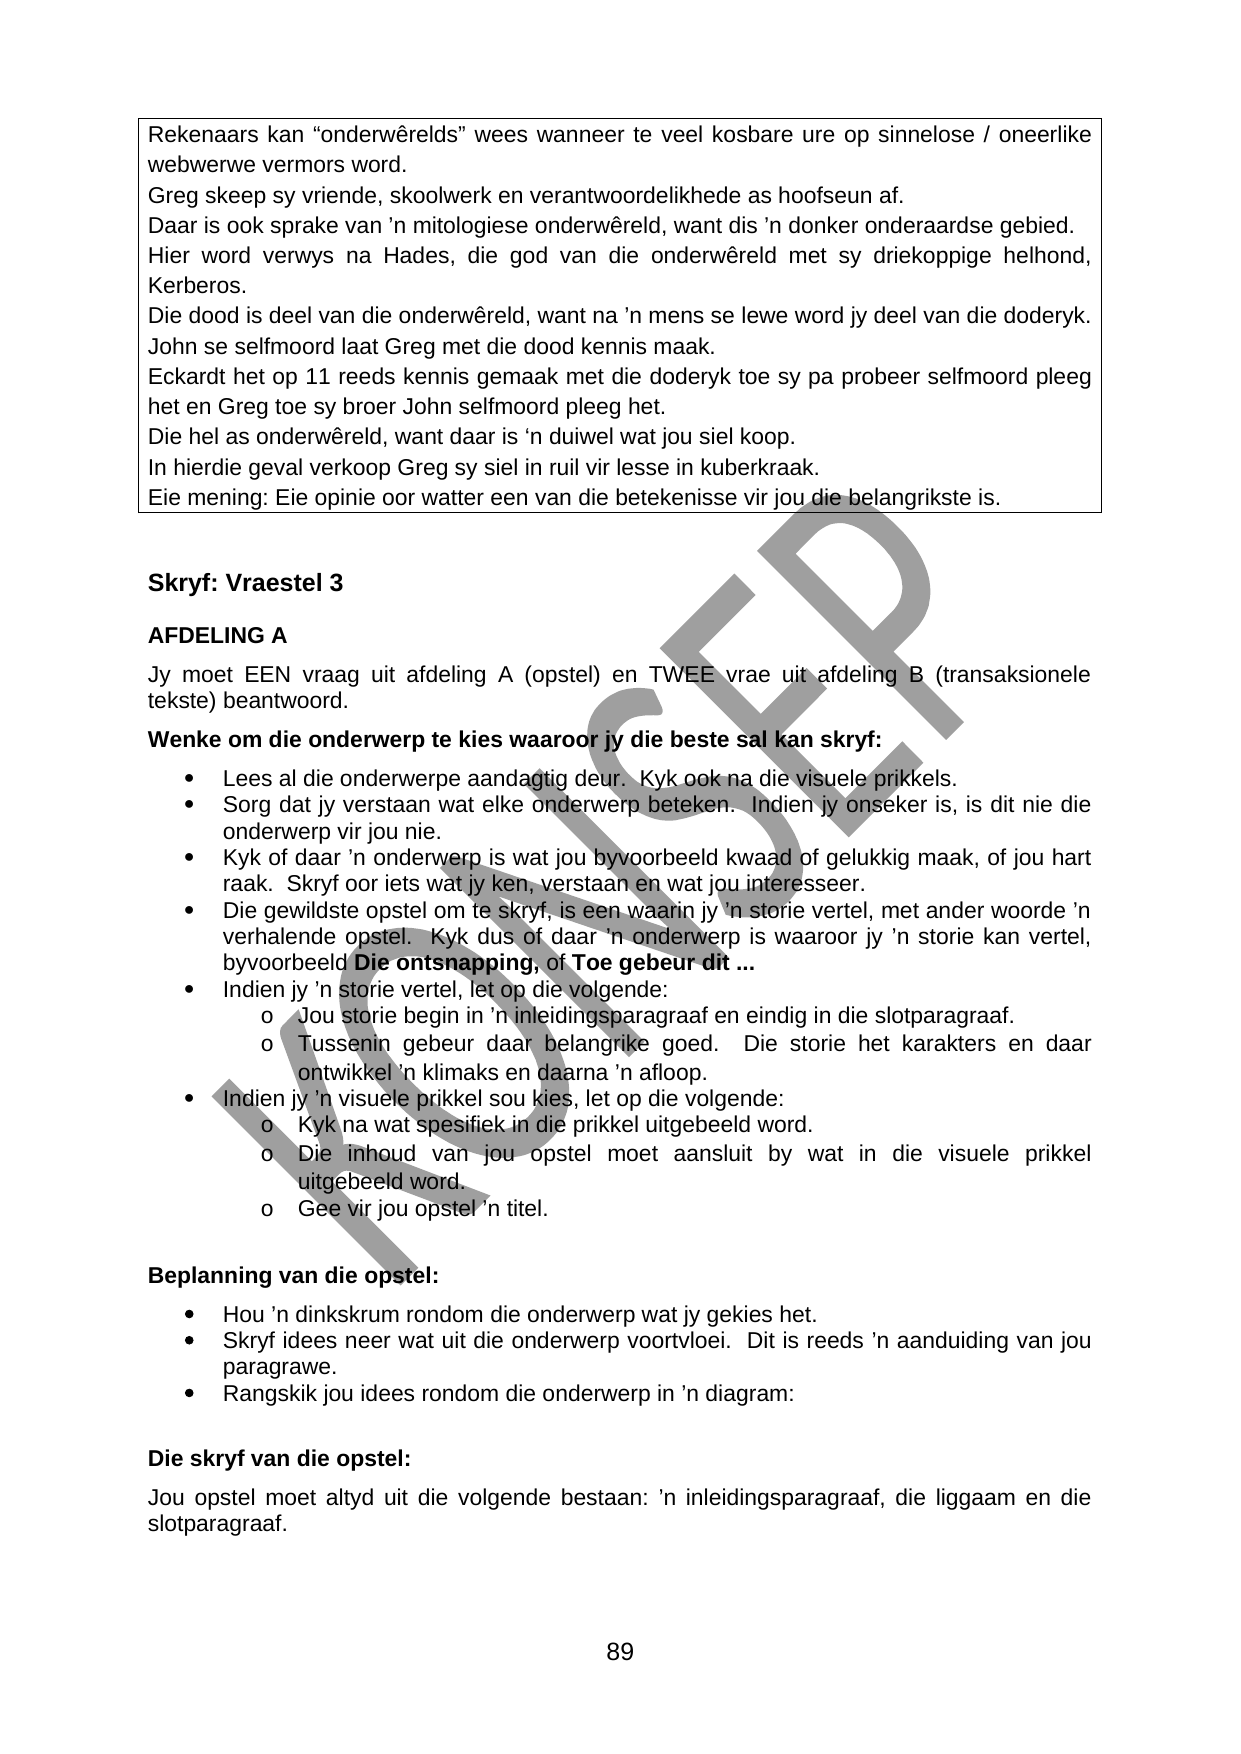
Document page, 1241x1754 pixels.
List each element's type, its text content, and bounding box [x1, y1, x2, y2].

list Indien jy ’n visuele prikkel sou kies, let op die volgende: [185, 1085, 1092, 1111]
text Jy moet EEN vraag uit afdeling A (opstel) en TWEE vrae uit afdeling B (transaksionele tekste) beantwoord. [148, 661, 1092, 713]
list Kyk na wat spesifiek in die prikkel uitgebeeld word. [260, 1111, 1092, 1140]
list Sorg dat jy verstaan wat elke onderwerp beteken. Indien jy onseker is, is dit nie die onderwerp vir jou nie. [185, 791, 1092, 844]
list Tussenin gebeur daar belangrike goed. Die storie het karakters en daar ontwikkel ’n klimaks en daarna ’n afloop. [260, 1030, 1092, 1085]
text Rekenaars kan “onderwêrelds” wees wanneer te veel kosbare ure op sinnelose / oneerlike webwerwe vermors word. [139, 119, 1101, 178]
text Eie mening: Eie opinie oor watter een van die betekenisse vir jou die belangrikste is. [139, 481, 1101, 512]
text Hier word verwys na Hades, die god van die onderwêreld met sy driekoppige helhond, Kerberos. [139, 239, 1101, 299]
text AFDELING A [148, 622, 1092, 648]
text Skryf: Vraestel 3 [148, 568, 1092, 597]
text Beplanning van die opstel: [148, 1262, 1092, 1288]
list Indien jy ’n storie vertel, let op die volgende: [185, 976, 1092, 1002]
text Die dood is deel van die onderwêreld, want na ’n mens se lewe word jy deel van die doderyk. [139, 299, 1101, 329]
list Die inhoud van jou opstel moet aansluit by wat in die visuele prikkel uitgebeeld word. [260, 1140, 1092, 1194]
text Die hel as onderwêreld, want daar is ‘n duiwel wat jou siel koop. [139, 420, 1101, 450]
text Jou opstel moet altyd uit die volgende bestaan: ’n inleidingsparagraaf, die liggaam en die slotparagraaf. [148, 1484, 1092, 1536]
text Daar is ook sprake van ’n mitologiese onderwêreld, want dis ’n donker onderaardse gebied. [139, 209, 1101, 238]
text Die skryf van die opstel: [148, 1445, 1092, 1471]
list Rangskik jou idees rondom die onderwerp in ’n diagram: [185, 1379, 1092, 1406]
text Greg skeep sy vriende, skoolwerk en verantwoordelikhede as hoofseun af. [139, 178, 1101, 208]
list Hou ’n dinkskrum rondom die onderwerp wat jy gekies het. [185, 1301, 1092, 1327]
text Eckardt het op 11 reeds kennis gemaak met die doderyk toe sy pa probeer selfmoord pleeg het en Greg toe sy broer John selfmoord pleeg het. [139, 360, 1101, 419]
list Gee vir jou opstel ’n titel. [260, 1194, 1092, 1223]
text John se selfmoord laat Greg met die dood kennis maak. [139, 329, 1101, 359]
list Jou storie begin in ’n inleidingsparagraaf en eindig in die slotparagraaf. [260, 1002, 1092, 1030]
list Kyk of daar ’n onderwerp is wat jou byvoorbeeld kwaad of gelukkig maak, of jou hart raak. Skryf oor iets wat jy ken, verstaan en wat jou interesseer. [185, 844, 1092, 897]
list Skryf idees neer wat uit die onderwerp voortvloei. Dit is reeds ’n aanduiding van jou paragrawe. [185, 1327, 1092, 1379]
list Die gewildste opstel om te skryf, is een waarin jy ’n storie vertel, met ander woorde ’n verhalende opstel. Kyk dus of daar ’n onderwerp is waaroor jy ’n storie kan vertel, byvoorbeeld Die ontsnapping, of Toe gebeur dit ... [185, 897, 1092, 976]
text Wenke om die onderwerp te kies waaroor jy die beste sal kan skryf: [148, 726, 1092, 752]
list Lees al die onderwerpe aandagtig deur. Kyk ook na die visuele prikkels. [185, 765, 1092, 791]
text In hierdie geval verkoop Greg sy siel in ruil vir lesse in kuberkraak. [139, 450, 1101, 480]
